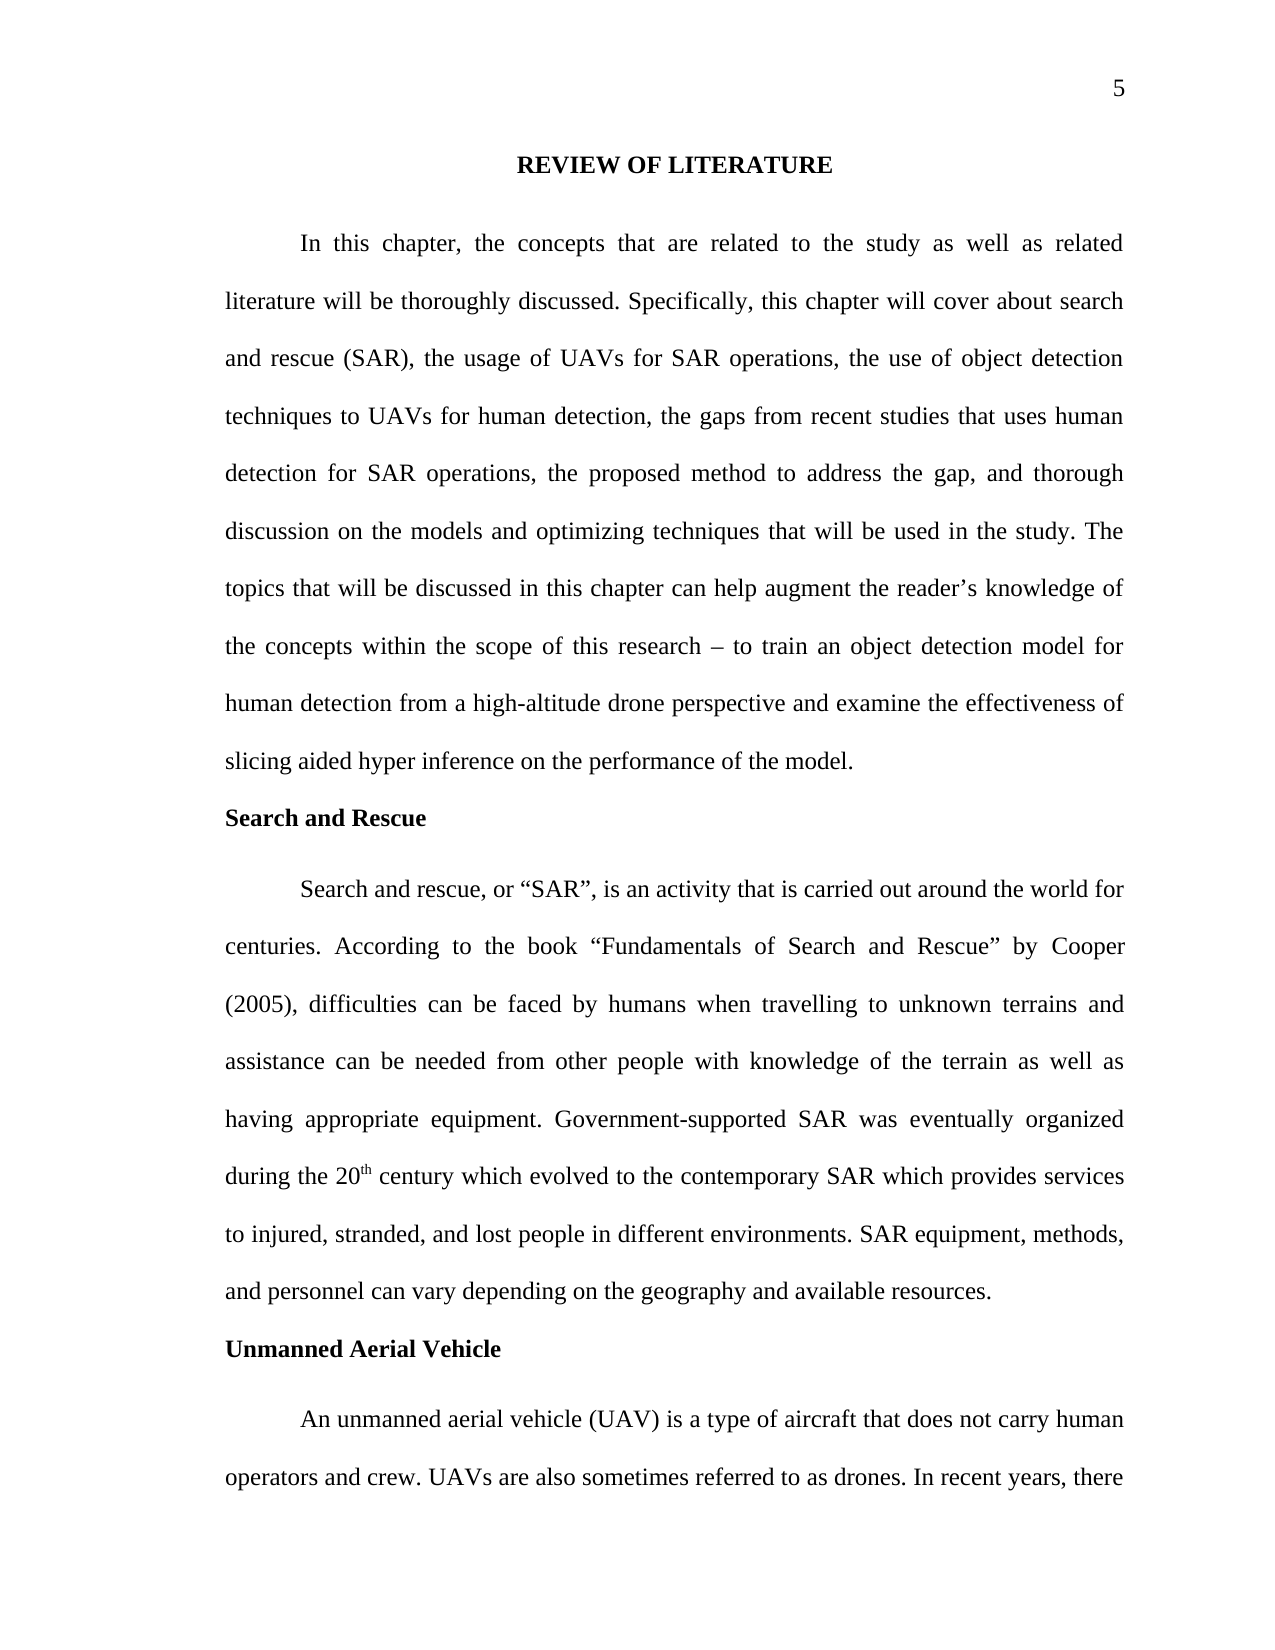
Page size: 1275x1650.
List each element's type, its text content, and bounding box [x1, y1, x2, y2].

text In this chapter, the concepts that are related to the study as well as related literature will be thoroughly discussed. Specifically, this chapter will cover about search and rescue (SAR), the usage of UAVs for SAR operations, the use of object detection techniques to UAVs for human detection, the gaps from recent studies that uses human detection for SAR operations, the proposed method to address the gap, and thorough discussion on the models and optimizing techniques that will be used in the study. The topics that will be discussed in this chapter can help augment the reader’s knowledge of the concepts within the scope of this research – to train an object detection model for human detection from a high-altitude drone perspective and examine the effectiveness of slicing aided hyper inference on the performance of the model. [225, 228, 1125, 774]
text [225, 1404, 1125, 1490]
text Search and Rescue [225, 803, 600, 832]
text Unmanned Aerial Vehicle [225, 1334, 600, 1362]
text Search and rescue, or “SAR”, is an activity that is carried out around the world for centuries. According to the book “Fundamentals of Search and Rescue” by Cooper (2005), difficulties can be faced by humans when travelling to unknown terrains and assistance can be needed from other people with knowledge of the terrain as well as having appropriate equipment. Government-supported SAR was eventually organized during the 20th century which evolved to the contemporary SAR which provides services to injured, stranded, and lost people in different environments. SAR equipment, methods, and personnel can vary depending on the geography and available resources. [225, 874, 1125, 1305]
